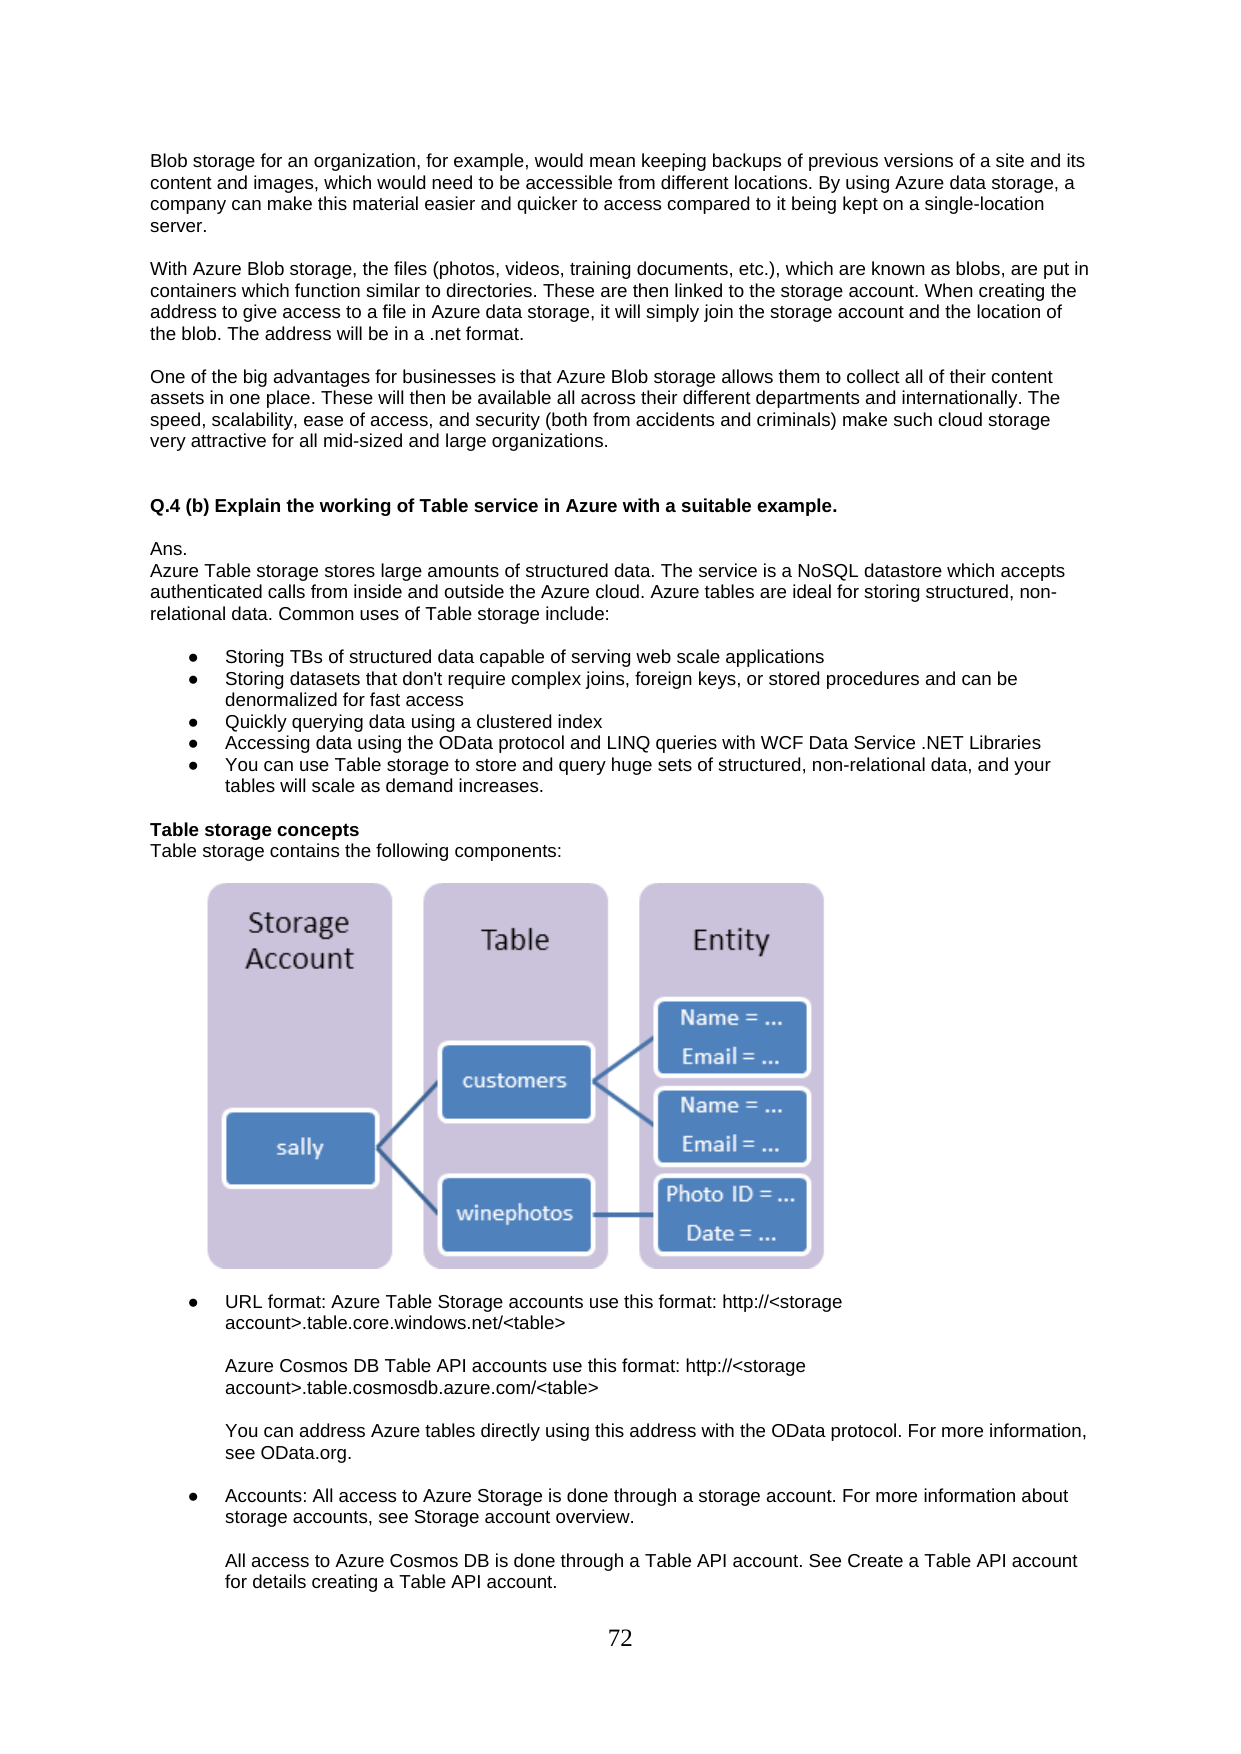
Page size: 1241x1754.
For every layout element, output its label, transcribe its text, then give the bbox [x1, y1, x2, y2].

text Azure Cosmos DB Table API accounts use this format: http://<storage account>.table.cosmosdb.azure.com/<table> [225, 1355, 1090, 1398]
text Table storage contains the following components: [150, 840, 1090, 862]
list You can use Table storage to store and query huge sets of structured, non-relational data, and your tables will scale as demand increases. [187, 754, 1090, 797]
text You can address Azure tables directly using this address with the OData protocol. For more information, see OData.org. [225, 1420, 1090, 1463]
text Q.4 (b) Explain the working of Table service in Azure with a suitable example. [150, 495, 1090, 517]
list Accessing data using the OData protocol and LINQ queries with WCF Data Service .NET Libraries [187, 732, 1090, 754]
text One of the big advantages for businesses is that Azure Blob storage allows them to collect all of their content assets in one place. These will then be available all across their different departments and internationally. The speed, scalability, ease of access, and security (both from accidents and criminals) make such cloud storage very attractive for all mid-sized and large organizations. [150, 366, 1090, 452]
text All access to Azure Cosmos DB is done through a Table API account. See Create a Table API account for details creating a Table API account. [225, 1549, 1090, 1592]
list Accounts: All access to Azure Storage is done through a storage account. For more information about storage accounts, see Storage account overview. [187, 1485, 1090, 1528]
picture [150, 883, 882, 1269]
text Azure Table storage stores large amounts of structured data. The service is a NoSQL datastore which accepts authenticated calls from inside and outside the Azure cloud. Azure tables are ideal for storing structured, non-relational data. Common uses of Table storage include: [150, 560, 1090, 624]
text Blob storage for an organization, for example, would mean keeping backups of previous versions of a site and its content and images, which would need to be accessible from different locations. By using Azure data storage, a company can make this material easier and quicker to access compared to it being kept on a single-location server. [150, 150, 1090, 236]
list Storing TBs of structured data capable of serving web scale applications [187, 646, 1090, 667]
list Storing datasets that don't require complex joins, foreign keys, or stored procedures and can be denormalized for fast access [187, 667, 1090, 711]
list URL format: Azure Table Storage accounts use this format: http://<storage account>.table.core.windows.net/<table> [187, 1291, 1090, 1334]
list Quickly querying data using a clustered index [187, 711, 1090, 732]
text Ans. [150, 538, 1090, 560]
text Table storage concepts [150, 818, 1090, 840]
text With Azure Blob storage, the files (photos, videos, training documents, etc.), which are known as blobs, are put in containers which function similar to directories. These are then linked to the storage account. When creating the address to give access to a file in Azure data storage, it will simply join the storage account and the location of the blob. The address will be in a .net format. [150, 258, 1090, 344]
